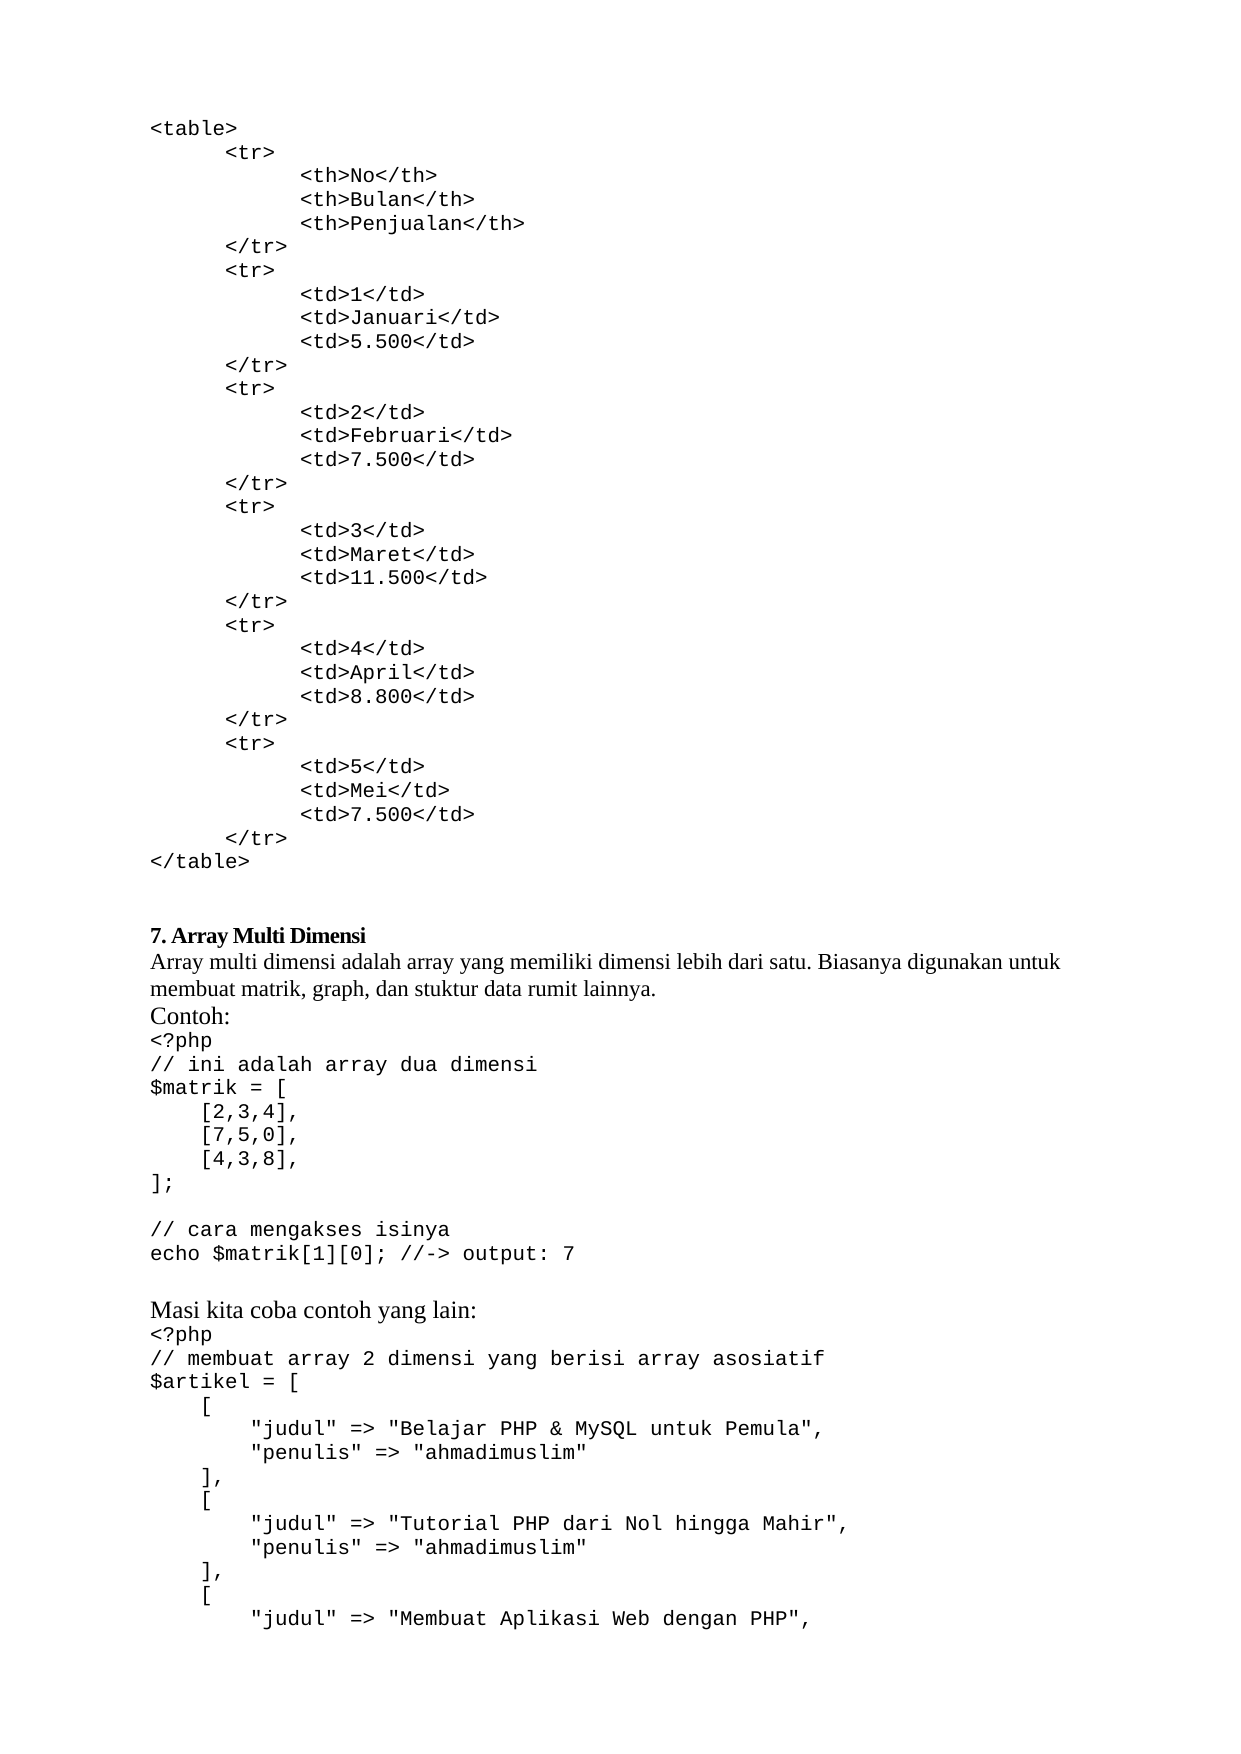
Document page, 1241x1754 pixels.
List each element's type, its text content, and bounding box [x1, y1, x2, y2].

text <td>Februari</td> [150, 426, 1090, 449]
text echo $matrik[1][0]; //-> output: 7 [150, 1243, 1090, 1266]
text <tr> [150, 260, 1090, 284]
text </tr> [150, 236, 1090, 260]
text <td>7.500</td> [150, 449, 1090, 473]
text <td>April</td> [150, 662, 1090, 686]
text </tr> [150, 354, 1090, 378]
text <tr> [150, 496, 1090, 520]
text [ [150, 1489, 1090, 1513]
text <tr> [150, 615, 1090, 638]
text <td>7.500</td> [150, 804, 1090, 827]
text [4,3,8], [150, 1148, 1090, 1172]
text <td>11.500</td> [150, 567, 1090, 591]
text [ [150, 1395, 1090, 1418]
text <td>Maret</td> [150, 544, 1090, 567]
text </table> [150, 851, 1090, 875]
text [2,3,4], [150, 1101, 1090, 1124]
text ], [150, 1466, 1090, 1489]
text <td>Januari</td> [150, 307, 1090, 331]
text [7,5,0], [150, 1124, 1090, 1148]
text // ini adalah array dua dimensi [150, 1053, 1090, 1077]
text <th>Bulan</th> [150, 189, 1090, 213]
text <tr> [150, 378, 1090, 402]
text $artikel = [ [150, 1371, 1090, 1395]
text <tr> [150, 733, 1090, 757]
text <td>3</td> [150, 520, 1090, 544]
text <td>Mei</td> [150, 780, 1090, 804]
text <th>No</th> [150, 165, 1090, 189]
text $matrik = [ [150, 1077, 1090, 1101]
text <table> [150, 118, 1090, 142]
text Contoh: [150, 1001, 1090, 1030]
text <?php [150, 1324, 1090, 1347]
text "judul" => "Belajar PHP & MySQL untuk Pemula", [150, 1418, 1090, 1442]
text "penulis" => "ahmadimuslim" [150, 1537, 1090, 1560]
text "penulis" => "ahmadimuslim" [150, 1442, 1090, 1466]
text <td>2</td> [150, 402, 1090, 426]
text // membuat array 2 dimensi yang berisi array asosiatif [150, 1347, 1090, 1371]
text Array multi dimensi adalah array yang memiliki dimensi lebih dari satu. Biasanya digunakan untuk membuat matrik, graph, dan stuktur data rumit lainnya. [150, 948, 1090, 1001]
text // cara mengakses isinya [150, 1219, 1090, 1243]
text Masi kita coba contoh yang lain: [150, 1295, 1090, 1324]
text <th>Penjualan</th> [150, 213, 1090, 236]
text "judul" => "Tutorial PHP dari Nol hingga Mahir", [150, 1513, 1090, 1537]
text ], [150, 1560, 1090, 1584]
text </tr> [150, 591, 1090, 615]
text <td>1</td> [150, 284, 1090, 307]
text <td>5</td> [150, 757, 1090, 780]
text <?php [150, 1030, 1090, 1053]
text <td>5.500</td> [150, 331, 1090, 354]
text "judul" => "Membuat Aplikasi Web dengan PHP", [150, 1608, 1090, 1631]
subtitle 7. Array Multi Dimensi [150, 922, 1090, 948]
text ]; [150, 1172, 1090, 1195]
text <td>8.800</td> [150, 686, 1090, 709]
text </tr> [150, 709, 1090, 733]
text </tr> [150, 827, 1090, 851]
text [ [150, 1584, 1090, 1608]
text <tr> [150, 142, 1090, 165]
text <td>4</td> [150, 638, 1090, 662]
text </tr> [150, 473, 1090, 496]
